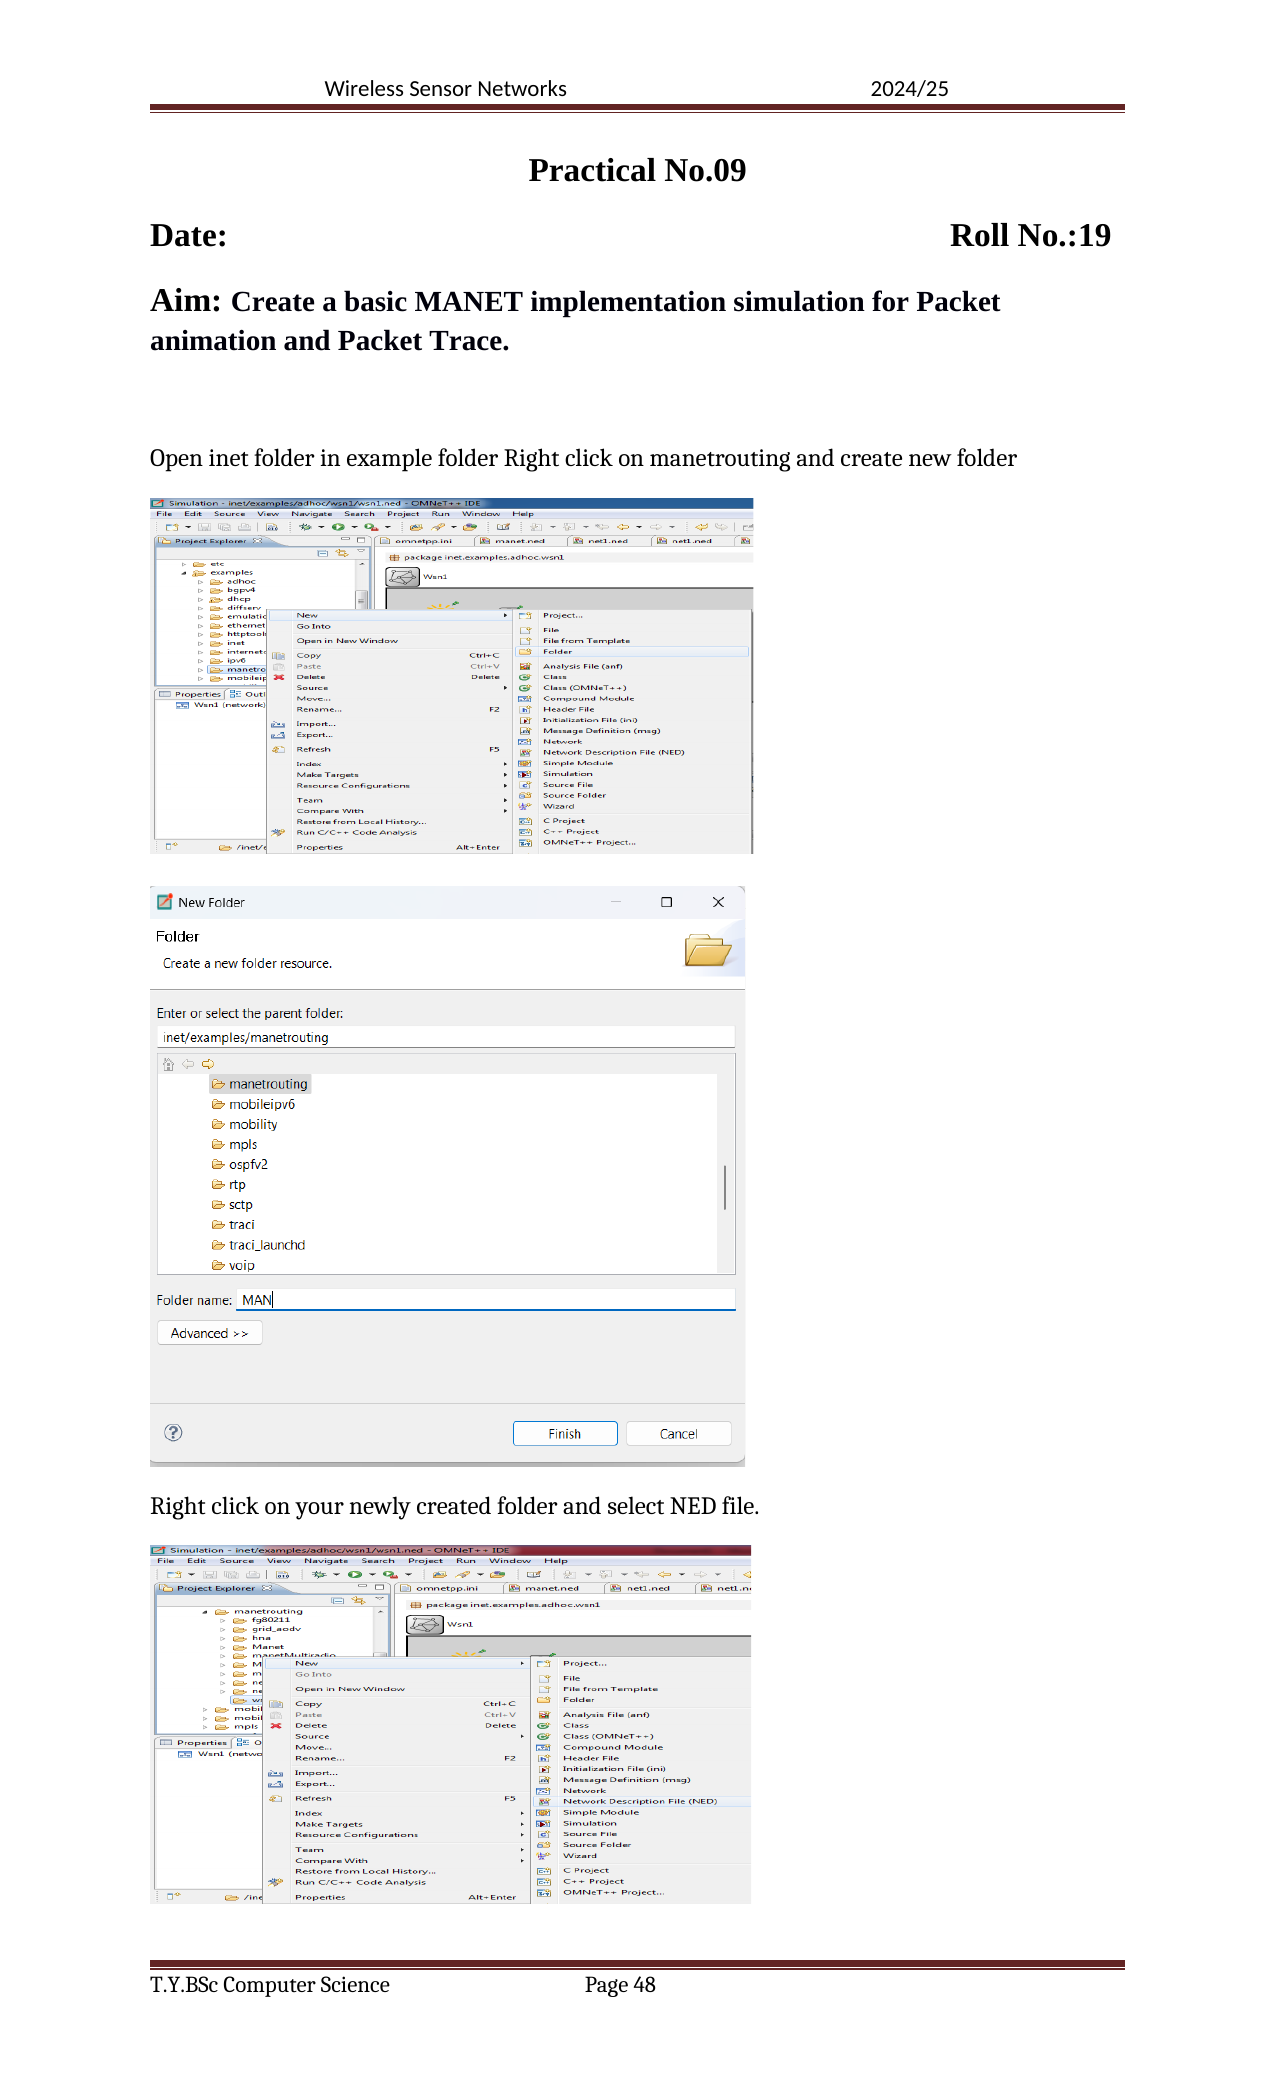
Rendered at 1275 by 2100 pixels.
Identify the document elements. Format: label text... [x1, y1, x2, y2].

text Right click on your newly created folder and select NED file. [150, 1492, 1125, 1520]
picture [150, 886, 746, 1467]
text Aim: Create a basic MANET implementation simulation for Packet animation and Packet Trace. [150, 280, 1125, 357]
text Date: Roll No.:19 [150, 215, 1125, 253]
text Open inet folder in example folder Right click on manetrouting and create new folder [150, 444, 1125, 473]
picture [150, 1545, 752, 1904]
picture [150, 498, 754, 854]
text Practical No.09 [150, 150, 1125, 188]
